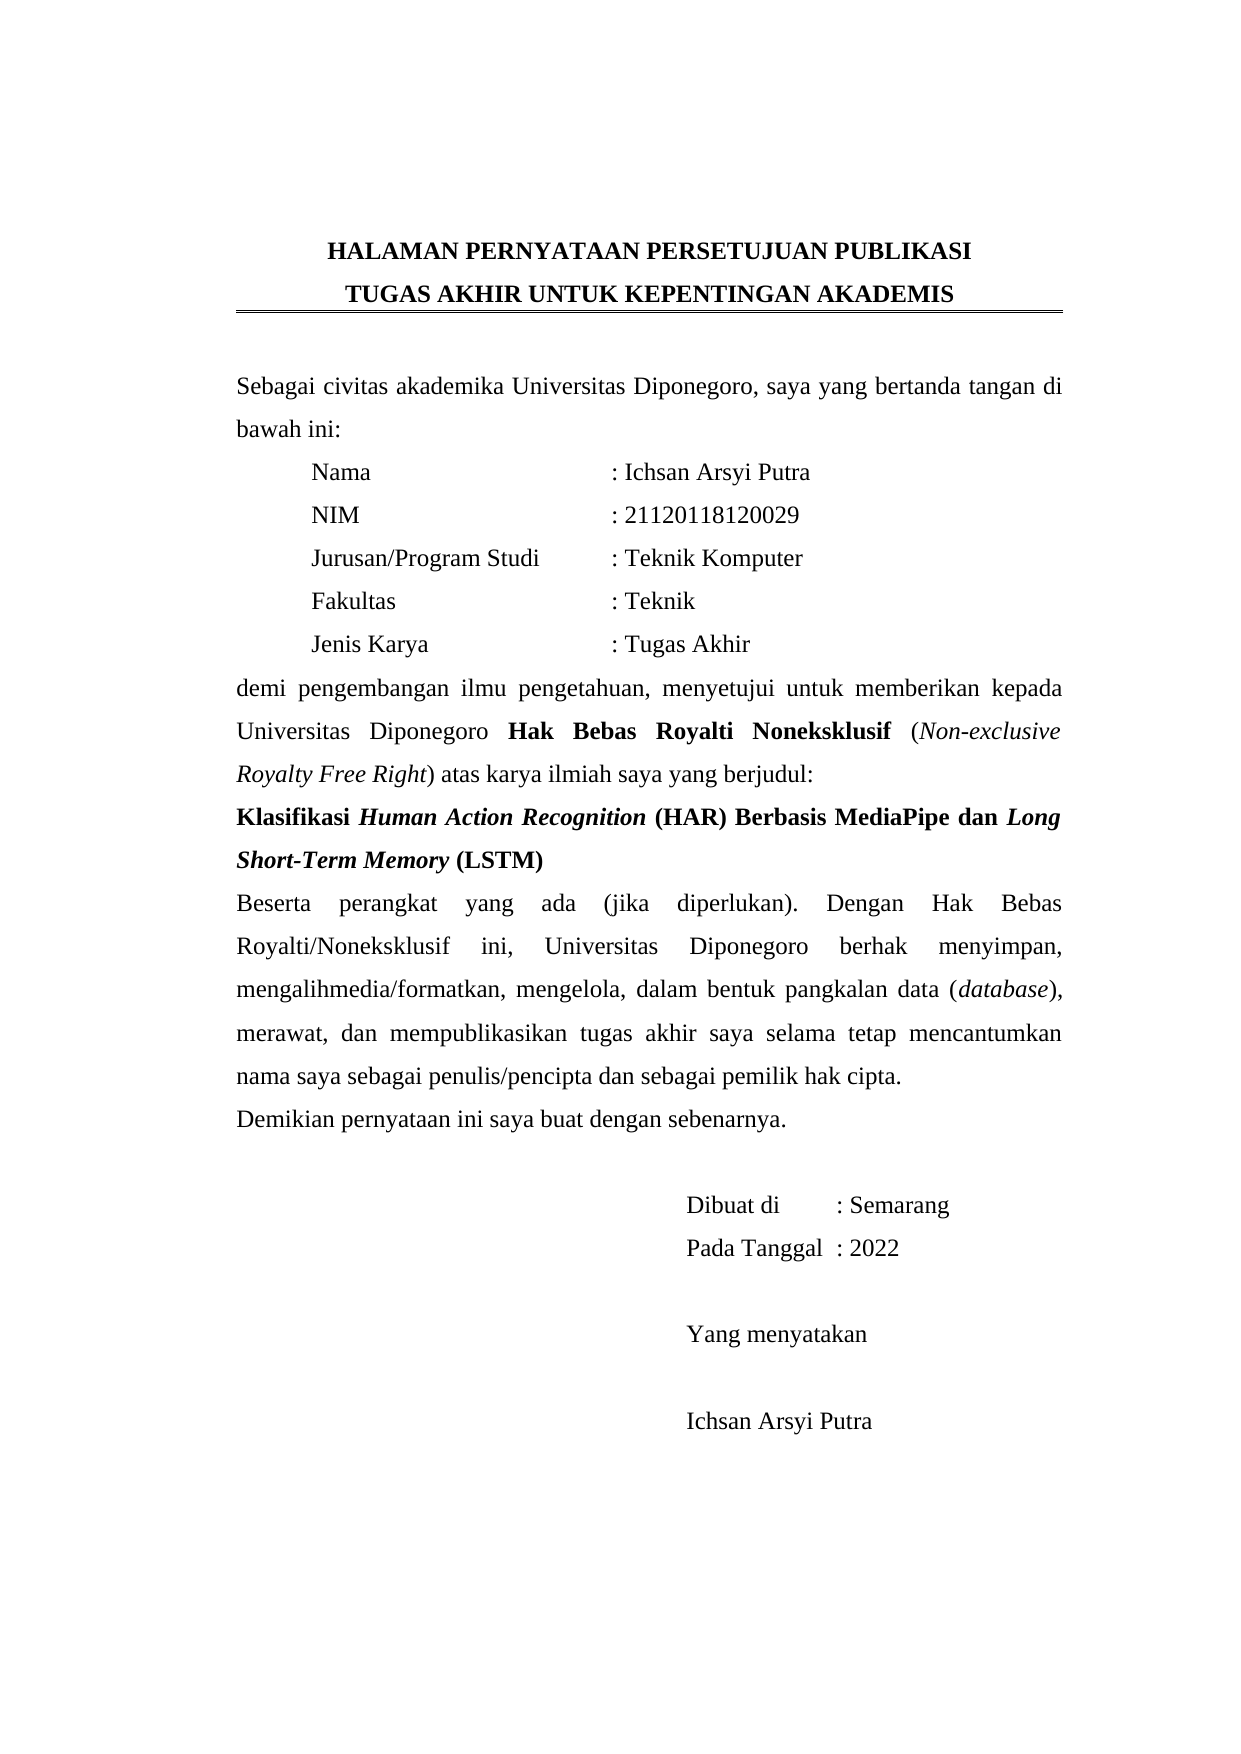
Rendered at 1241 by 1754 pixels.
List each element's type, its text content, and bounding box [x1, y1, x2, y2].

text demi pengembangan ilmu pengetahuan, menyetujui untuk memberikan kepada Universitas Diponegoro Hak Bebas Royalti Noneksklusif (Non-exclusive Royalty Free Right) atas karya ilmiah saya yang berjudul: [236, 673, 1063, 788]
subtitle HALAMAN PERNYATAAN PERSETUJUAN PUBLIKASI [236, 236, 1063, 265]
text Beserta perangkat yang ada (jika diperlukan). Dengan Hak Bebas Royalti/Noneksklusif ini, Universitas Diponegoro berhak menyimpan, mengalihmedia/formatkan, mengelola, dalam bentuk pangkalan data (database), merawat, dan mempublikasikan tugas akhir saya selama tetap mencantumkan nama saya sebagai penulis/pencipta dan sebagai pemilik hak cipta. [236, 888, 1063, 1089]
text Fakultas : Teknik [236, 586, 1063, 615]
text Pada Tanggal : 2022 [686, 1233, 1063, 1262]
text Ichsan Arsyi Putra [611, 1406, 1063, 1434]
text Jenis Karya : Tugas Akhir [236, 629, 1063, 658]
text TUGAS AKHIR UNTUK KEPENTINGAN AKADEMIS [236, 279, 1063, 310]
text Sebagai civitas akademika Universitas Diponegoro, saya yang bertanda tangan di bawah ini: [236, 371, 1063, 443]
text Klasifikasi Human Action Recognition (HAR) Berbasis MediaPipe dan Long Short-Term Memory (LSTM) [236, 802, 1063, 874]
text Demikian pernyataan ini saya buat dengan sebenarnya. [236, 1104, 1063, 1133]
text Yang menyatakan [611, 1319, 1063, 1348]
text Dibuat di : Semarang [611, 1190, 1063, 1219]
text Jurusan/Program Studi : Teknik Komputer [236, 543, 1063, 572]
text Nama : Ichsan Arsyi Putra [236, 457, 1063, 486]
text NIM : 21120118120029 [236, 500, 1063, 529]
